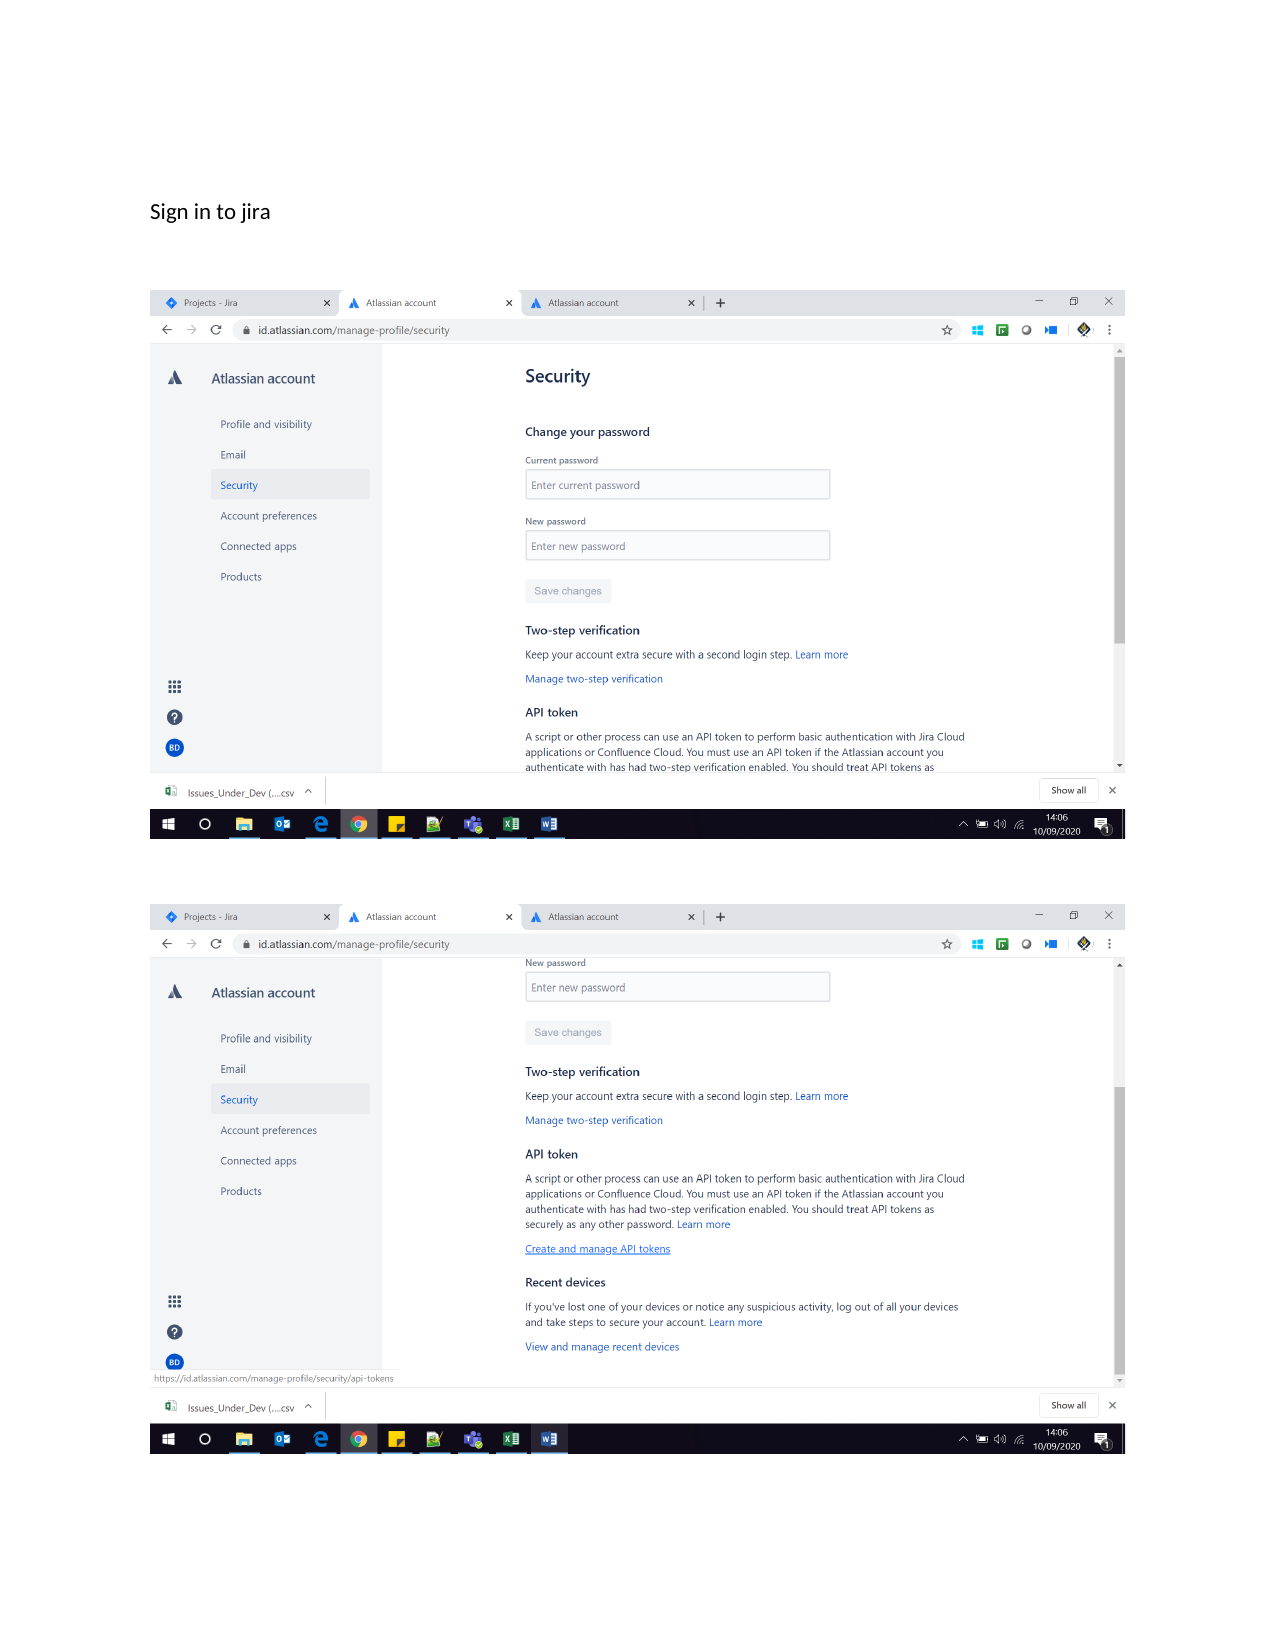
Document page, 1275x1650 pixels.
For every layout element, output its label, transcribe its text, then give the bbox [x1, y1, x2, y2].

picture [150, 904, 1125, 1454]
text Sign in to jira [150, 197, 1125, 225]
picture [150, 290, 1125, 839]
